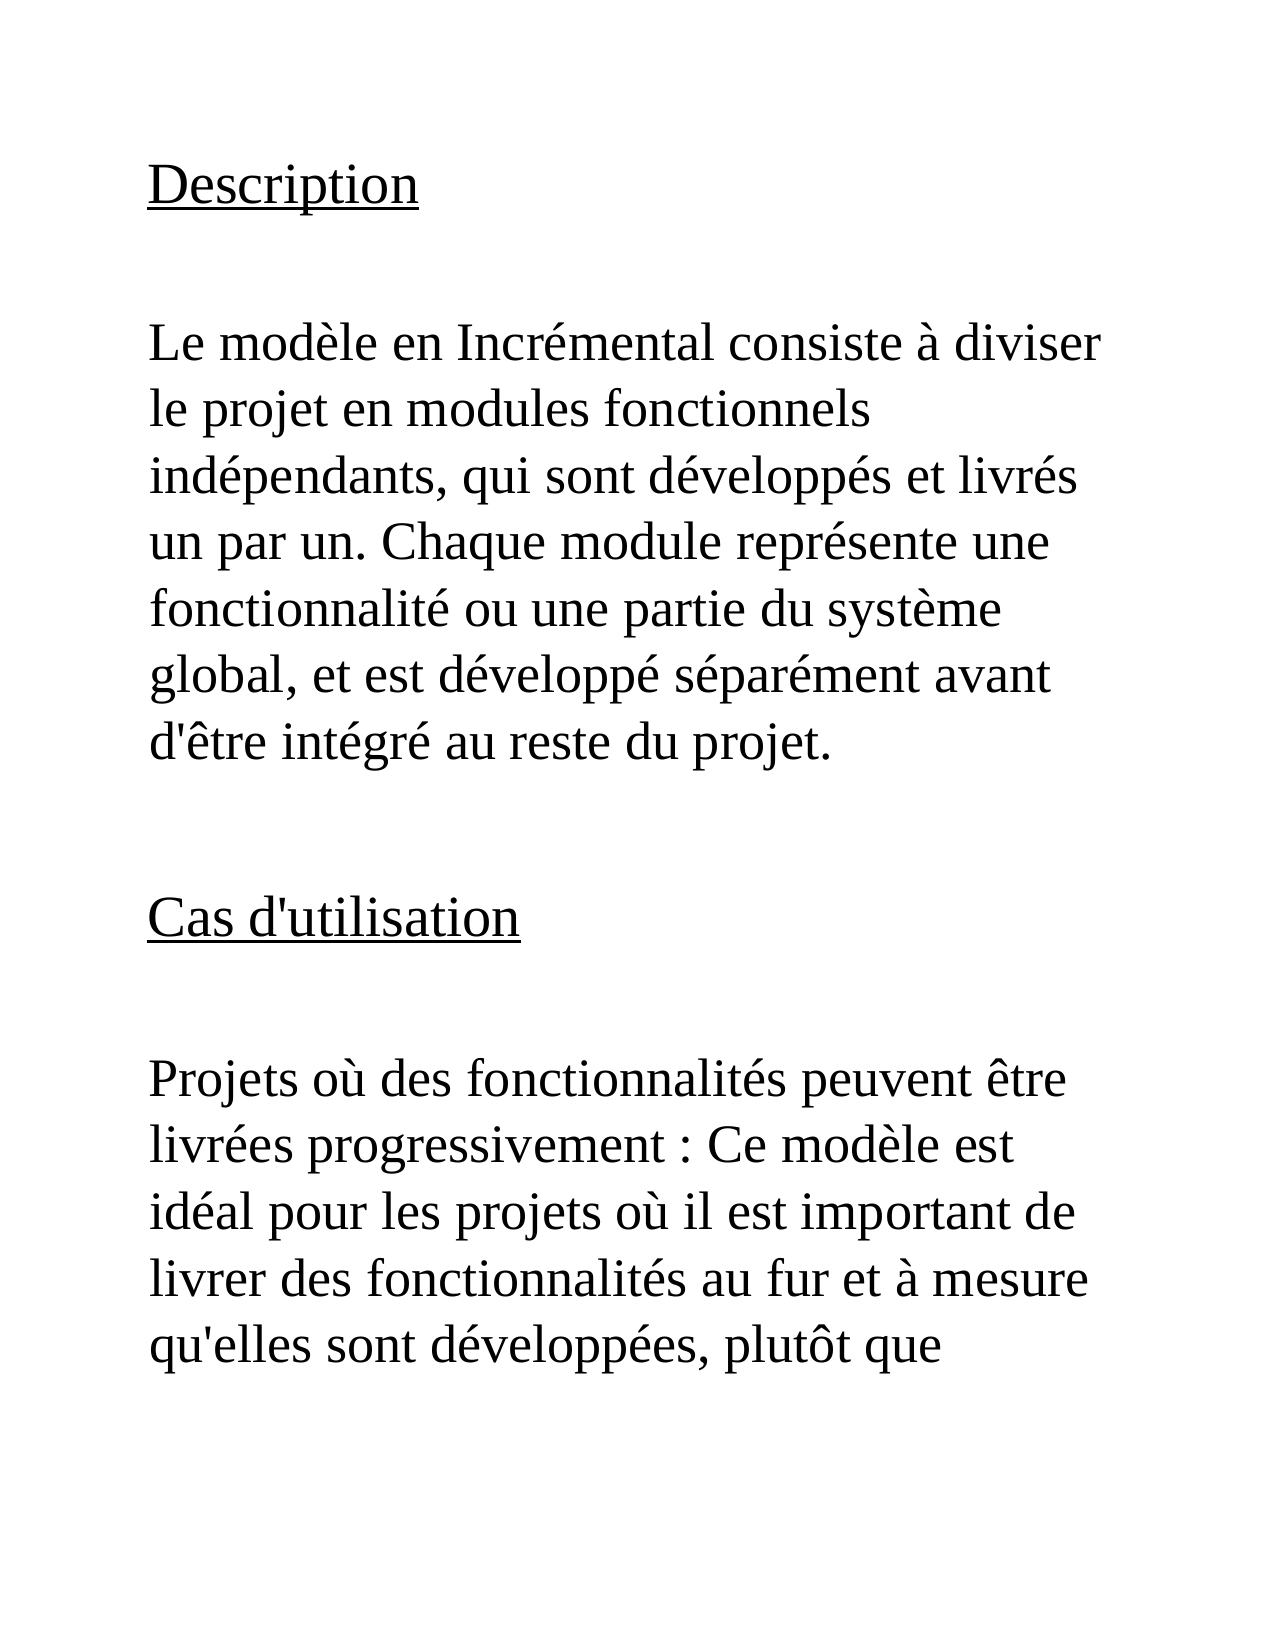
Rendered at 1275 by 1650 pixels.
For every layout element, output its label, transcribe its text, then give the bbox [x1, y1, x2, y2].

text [148, 1046, 1124, 1374]
text Le modèle en Incrémental consiste à diviser le projet en modules fonctionnels indépendants, qui sont développés et livrés un par un. Chaque module représente une fonctionnalité ou une partie du système global, et est développé séparément avant d'être intégré au reste du projet. [148, 309, 1124, 771]
subtitle Cas d'utilisation [147, 882, 1125, 949]
subtitle Description [147, 149, 1125, 216]
